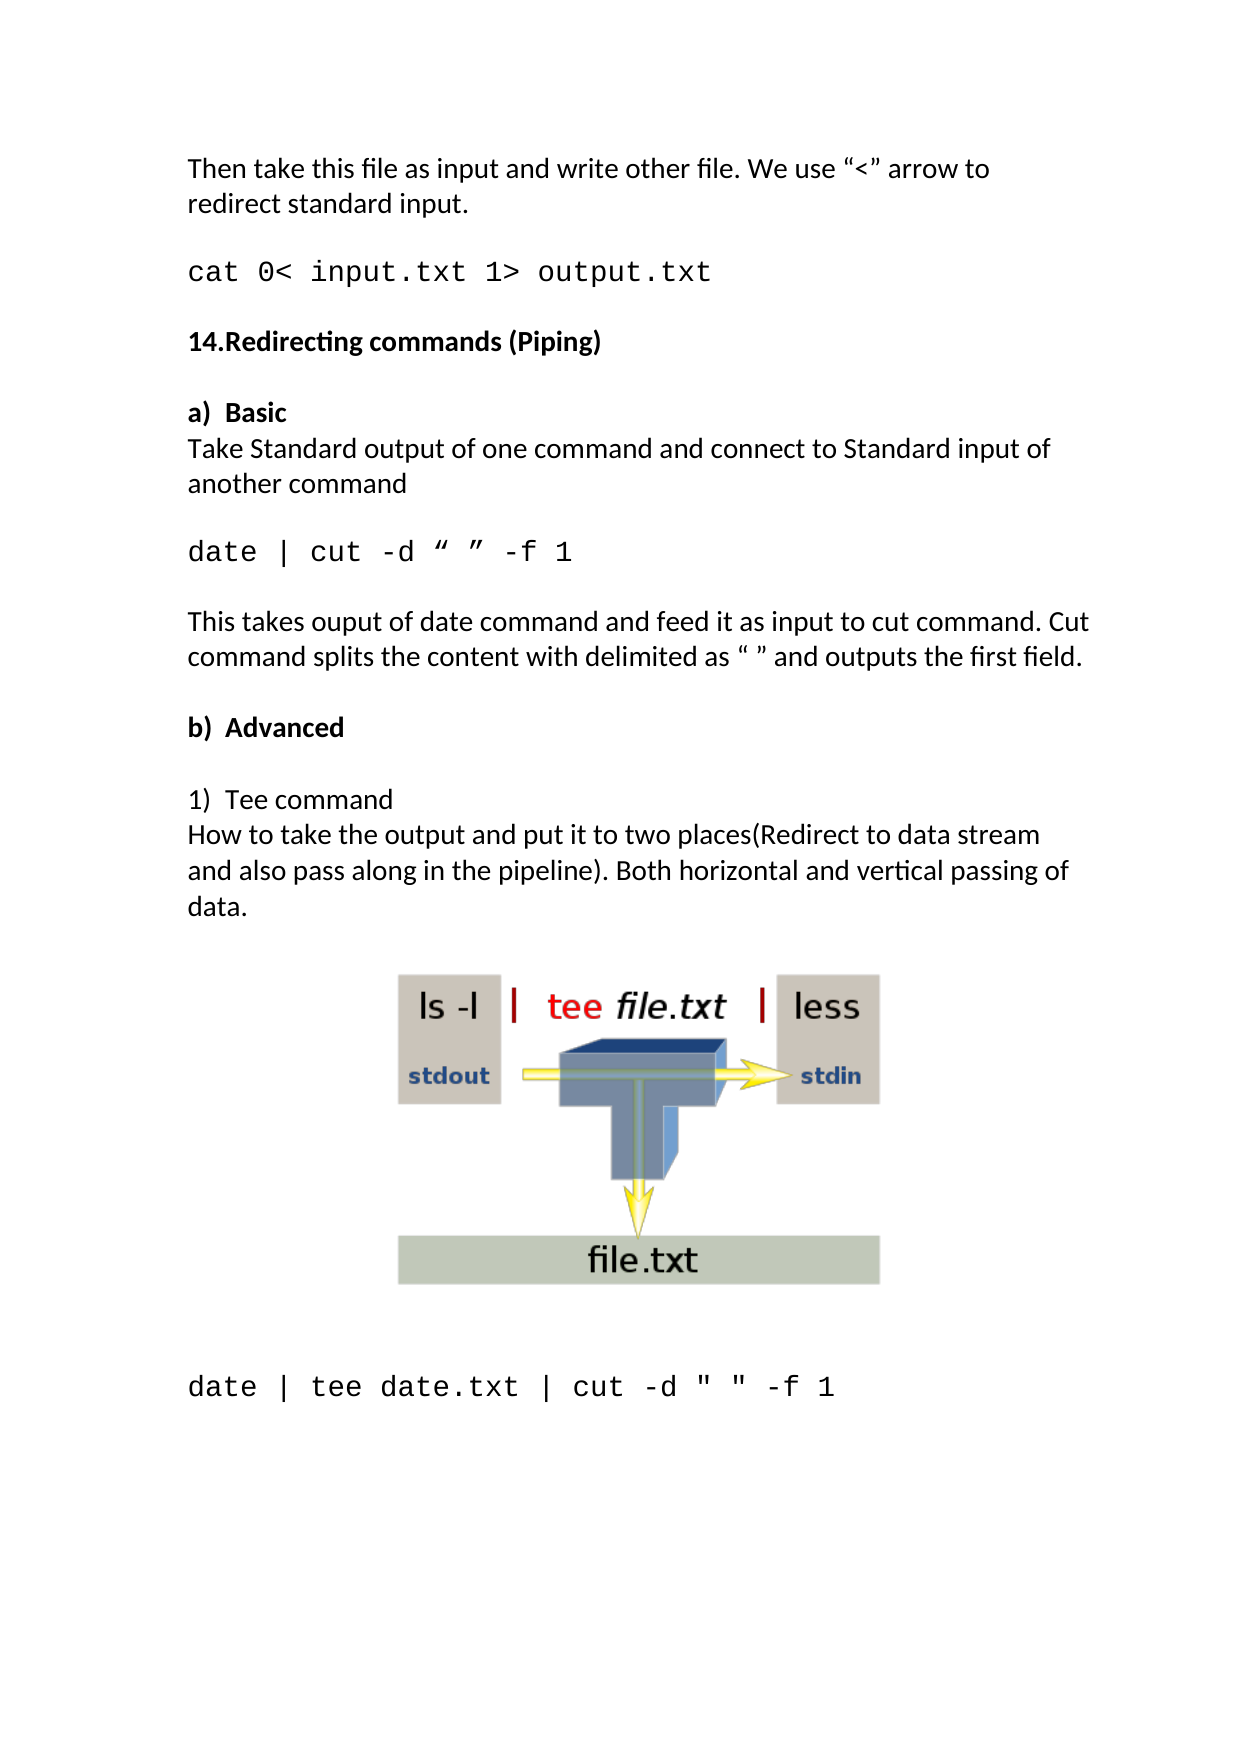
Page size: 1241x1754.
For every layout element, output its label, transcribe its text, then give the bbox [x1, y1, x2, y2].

list Advanced [187, 709, 1090, 745]
list Basic [187, 394, 1090, 430]
text This takes ouput of date command and feed it as input to cut command. Cut command splits the content with delimited as “ ” and outputs the first field. [187, 603, 1090, 674]
text Then take this file as input and write other file. We use “<” arrow to redirect standard input. [187, 150, 1090, 221]
text date | tee date.txt | cut -d " " -f 1 [187, 1372, 1090, 1405]
picture [372, 958, 905, 1301]
text date | cut -d “ ” -f 1 [187, 537, 1090, 570]
text Take Standard output of one command and connect to Standard input of another command [187, 430, 1090, 501]
list Redirecting commands (Piping) [187, 323, 1090, 358]
text How to take the output and put it to two places(Redirect to data stream and also pass along in the pipeline). Both horizontal and vertical passing of data. [187, 816, 1090, 923]
text cat 0< input.txt 1> output.txt [187, 257, 1090, 290]
list Tee command [187, 781, 1090, 816]
